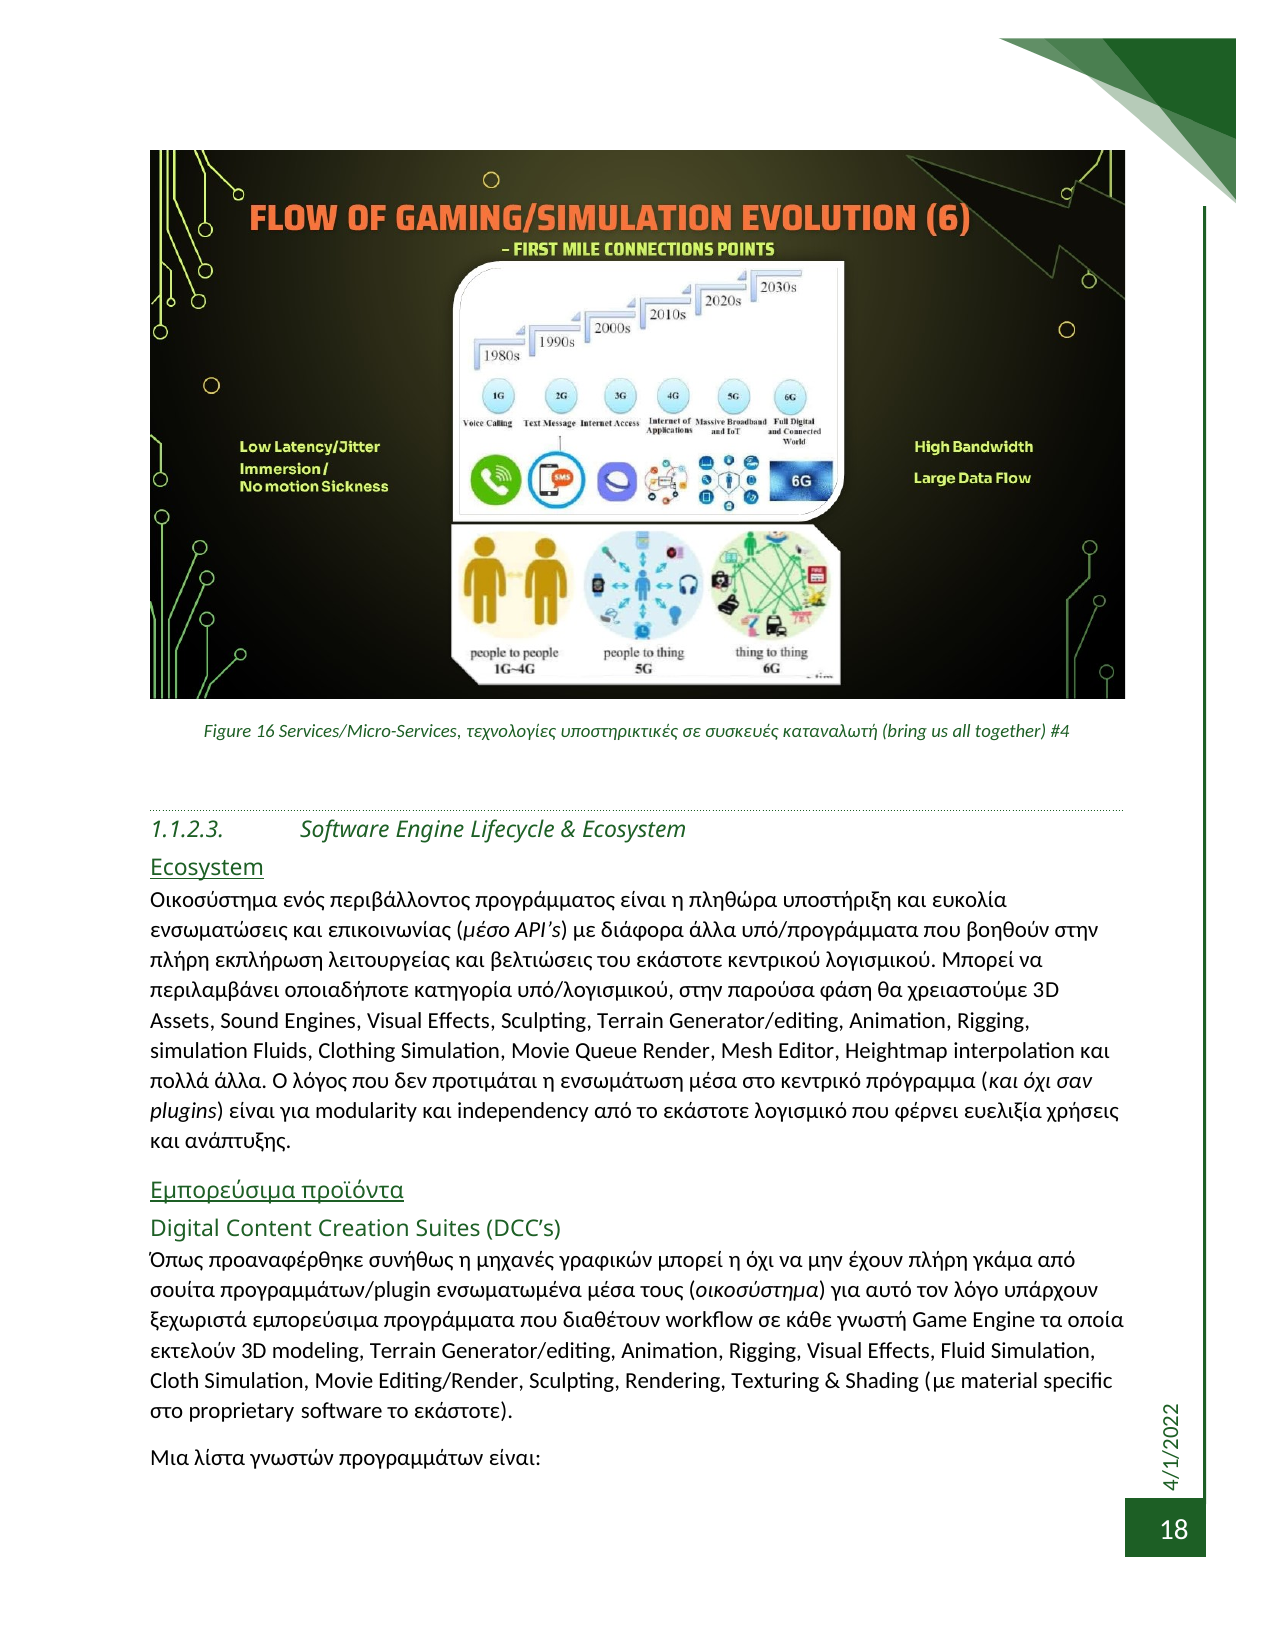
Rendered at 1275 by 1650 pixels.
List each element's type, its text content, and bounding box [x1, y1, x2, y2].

subtitle Digital Content Creation Suites (DCC’s) [150, 1211, 1125, 1243]
text Όπως προαναφέρθηκε συνήθως η μηχανές γραφικών μπορεί η όχι να μην έχουν πλήρη γκάμα από σουίτα προγραμμάτων/plugin ενσωματωμένα μέσα τους (οικοσύστημα) για αυτό τον λόγο υπάρχουν ξεχωριστά εμπορεύσιμα προγράμματα που διαθέτουν workflow σε κάθε γνωστή Game Engine τα οποία εκτελούν 3D modeling, Terrain Generator/editing, Animation, Rigging, Visual Effects, Fluid Simulation, Cloth Simulation, Movie Editing/Render, Sculpting, Rendering, Texturing & Shading (με material specific στο proprietary software το εκάστοτε). [150, 1245, 1125, 1424]
text Figure 17 Services/Micro-Services, τεχνολογίες υποστηρικτικές σε συσκευές καταναλωτή (bring us all together) #4 [150, 719, 1125, 742]
text Οικοσύστημα ενός περιβάλλοντος προγράμματος είναι η πληθώρα υποστήριξη και ευκολία ενσωματώσεις και επικοινωνίας (μέσο API’s) με διάφορα άλλα υπό/προγράμματα που βοηθούν στην πλήρη εκπλήρωση λειτουργείας και βελτιώσεις του εκάστοτε κεντρικού λογισμικού. Μπορεί να περιλαμβάνει οποιαδήποτε κατηγορία υπό/λογισμικού, στην παρούσα φάση θα χρειαστούμε 3D Assets, Sound Engines, Visual Effects, Sculpting, Terrain Generator/editing, Animation, Rigging, simulation Fluids, Clothing Simulation, Movie Queue Render, Mesh Editor, Heightmap interpolation και πολλά άλλα. Ο λόγος που δεν προτιμάται η ενσωμάτωση μέσα στο κεντρικό πρόγραμμα (και όχι σαν plugins) είναι για modularity και independency από το εκάστοτε λογισμικό που φέρνει ευελιξία χρήσεις και ανάπτυξης. [150, 885, 1125, 1155]
subtitle Εμπορεύσιμα προϊόντα [150, 1173, 1125, 1205]
text Μια λίστα γνωστών προγραμμάτων είναι: [150, 1443, 1125, 1471]
subtitle Ecosystem [150, 851, 1125, 882]
subtitle Software Engine Lifecycle & Ecosystem [150, 810, 1125, 844]
picture [150, 38, 1236, 699]
